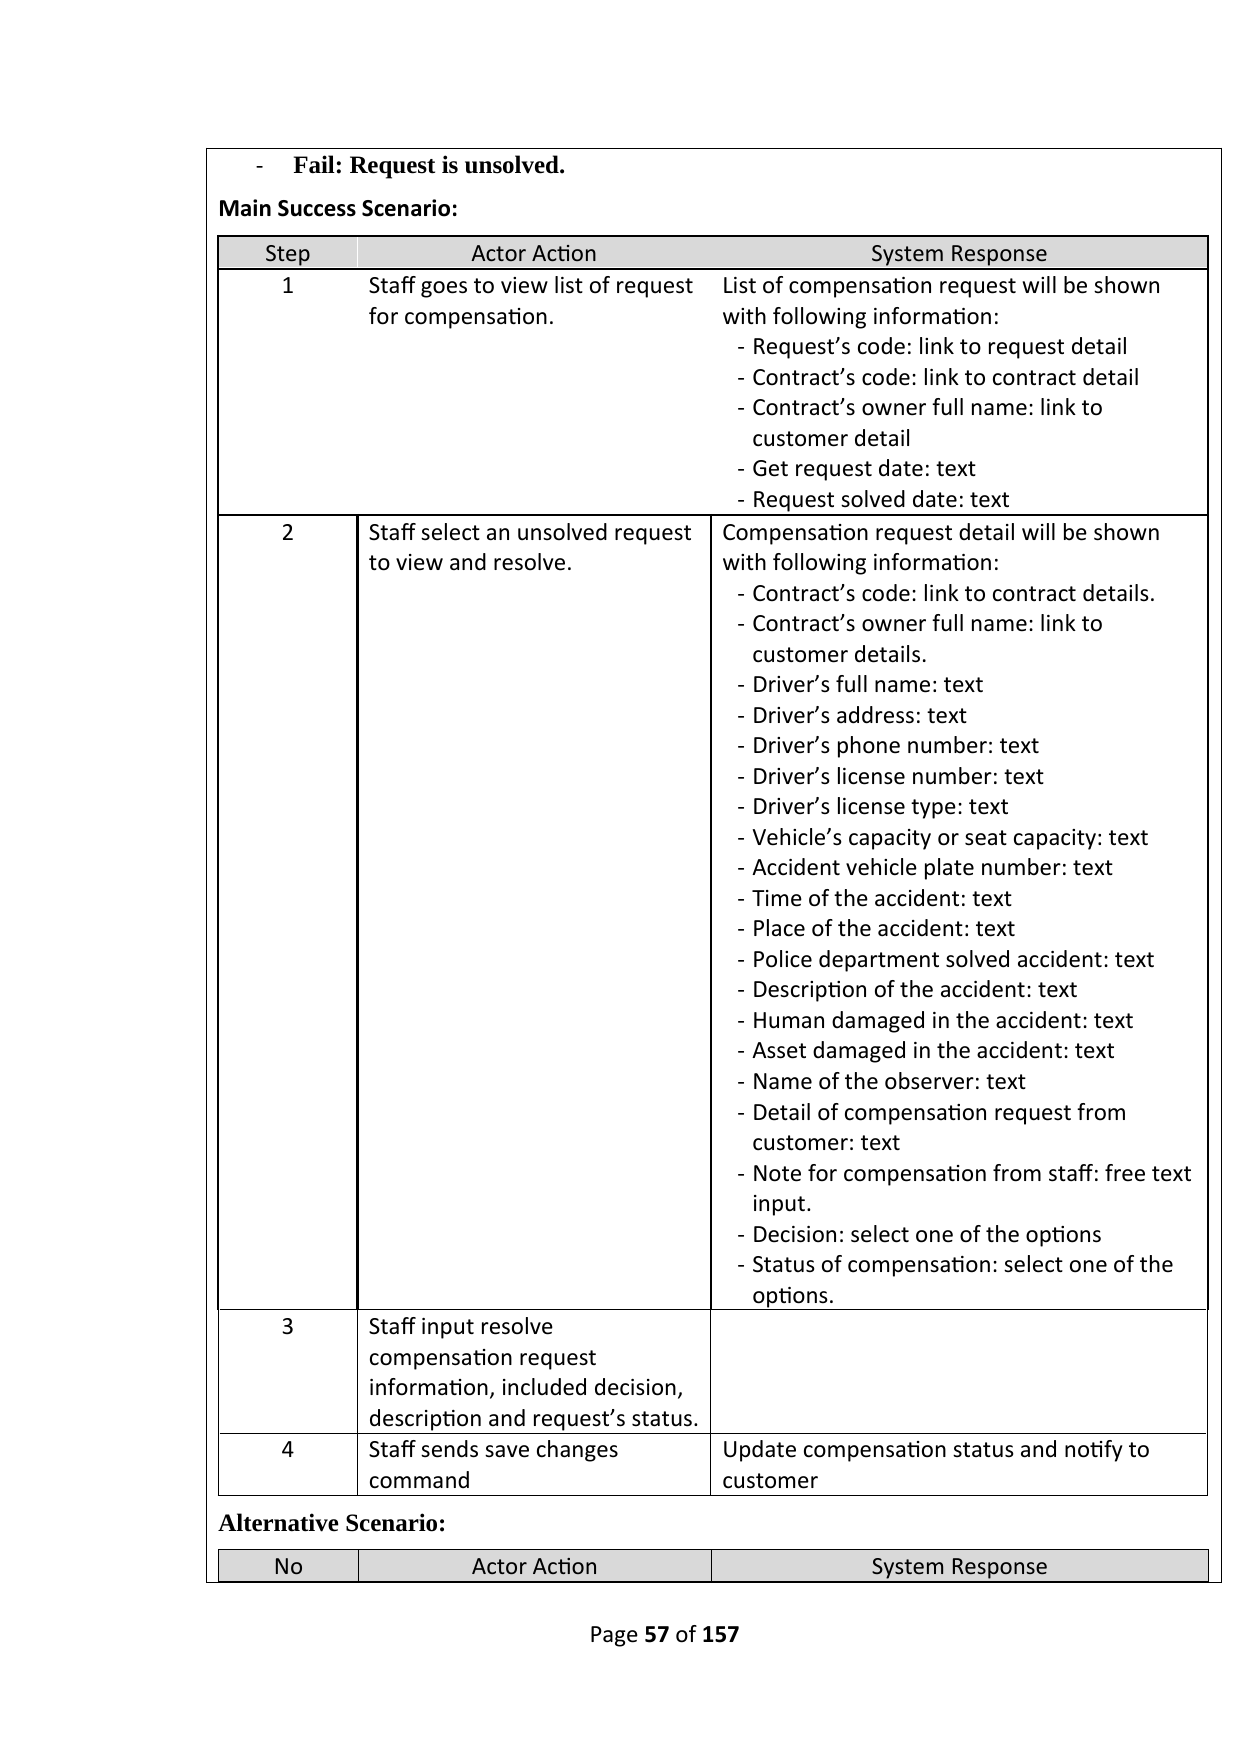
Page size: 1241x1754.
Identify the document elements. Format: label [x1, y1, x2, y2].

table_cell [207, 149, 1221, 1582]
